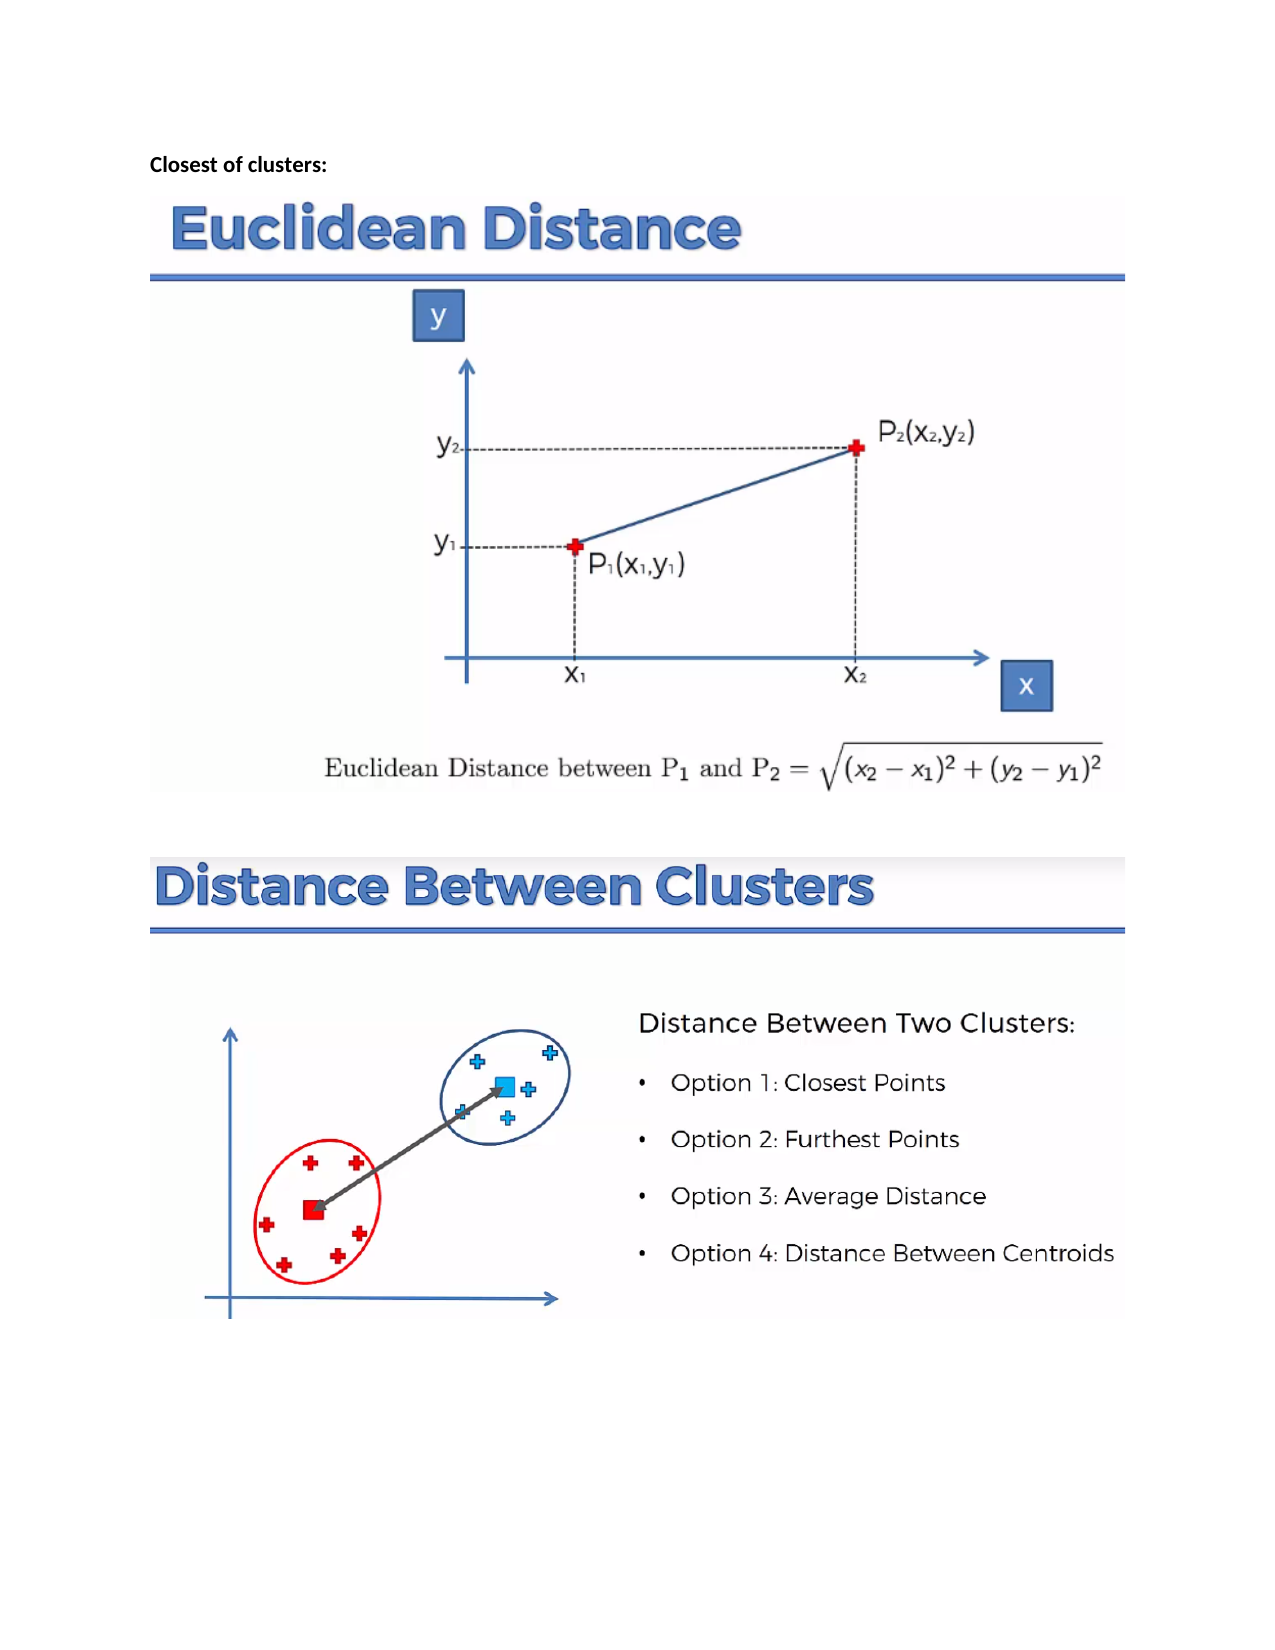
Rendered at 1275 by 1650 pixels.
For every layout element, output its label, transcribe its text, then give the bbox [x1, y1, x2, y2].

text Closest of clusters: [150, 150, 1125, 178]
picture [150, 857, 1125, 1319]
picture [150, 196, 1125, 792]
